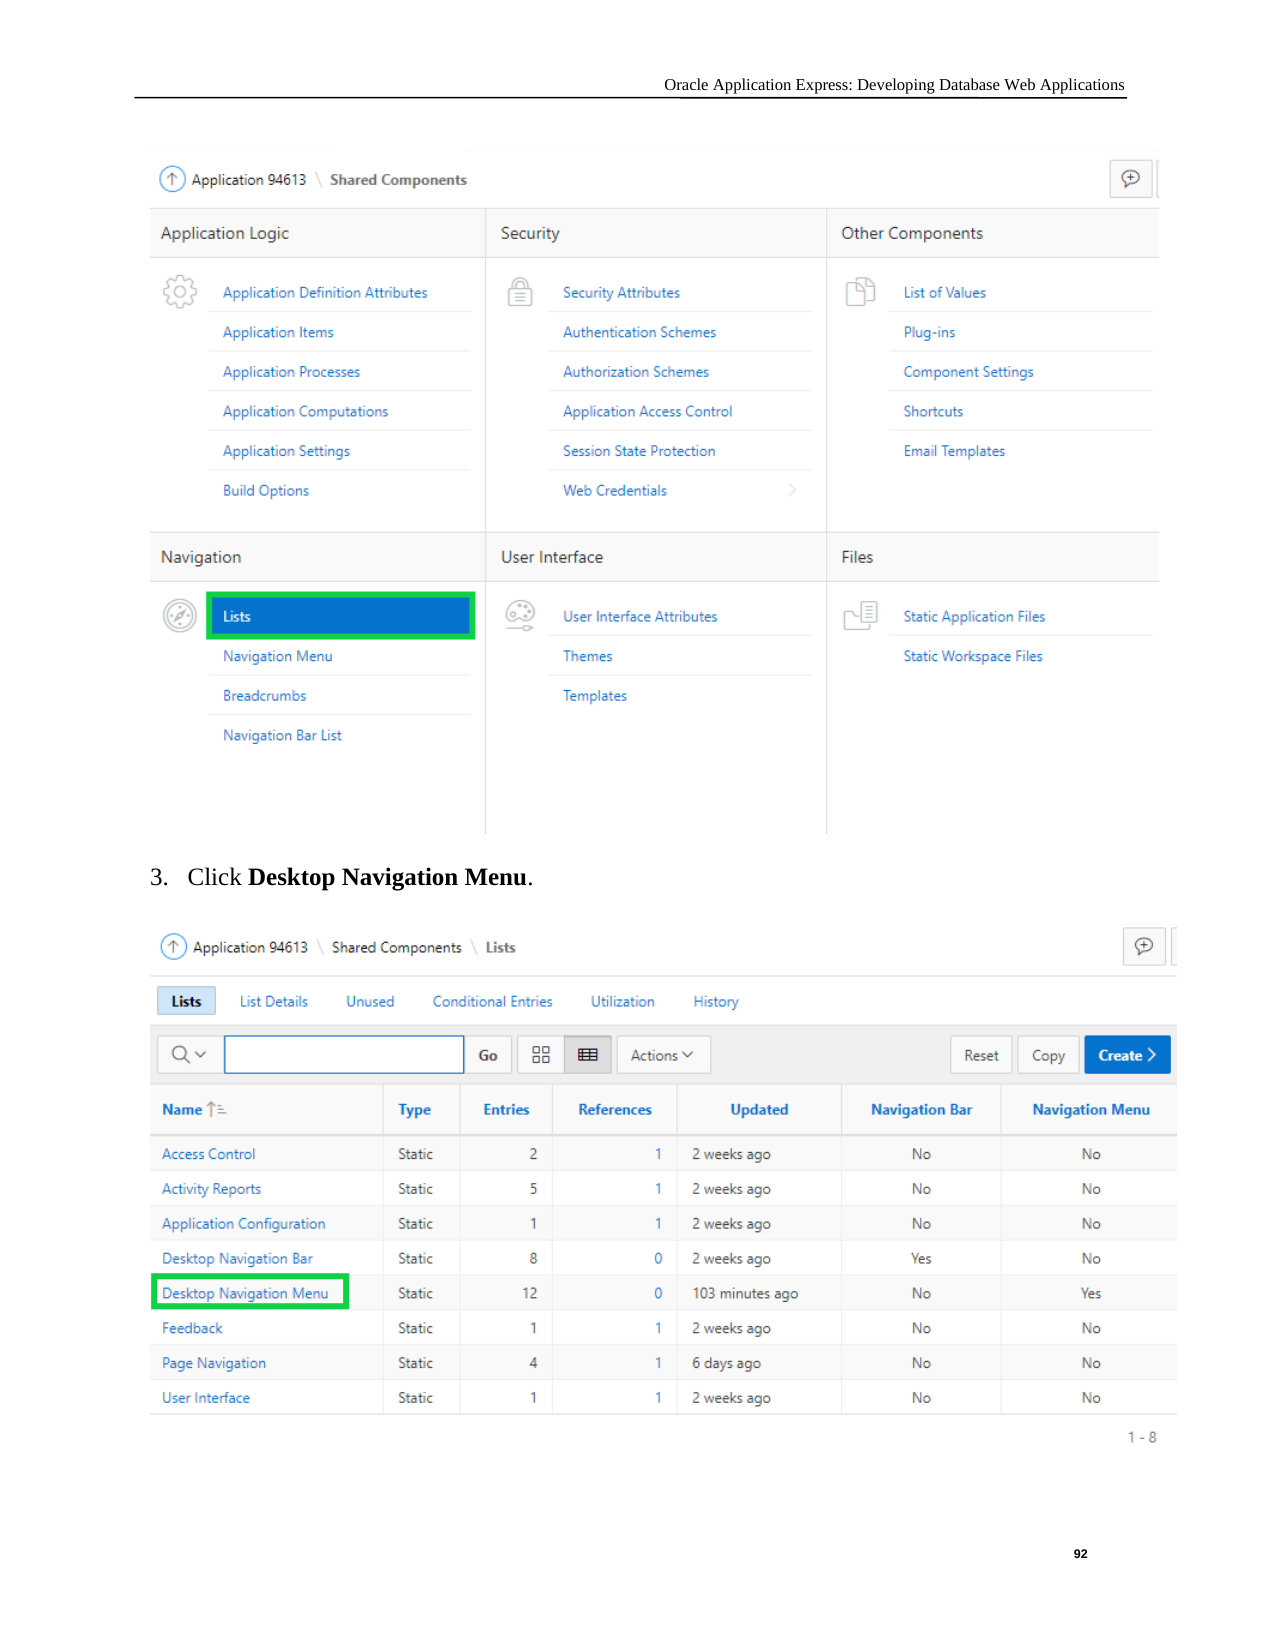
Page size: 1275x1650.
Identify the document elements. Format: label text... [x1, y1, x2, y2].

picture [150, 150, 1160, 834]
list Click Desktop Navigation Menu. [150, 862, 1125, 919]
picture [150, 919, 1177, 1457]
